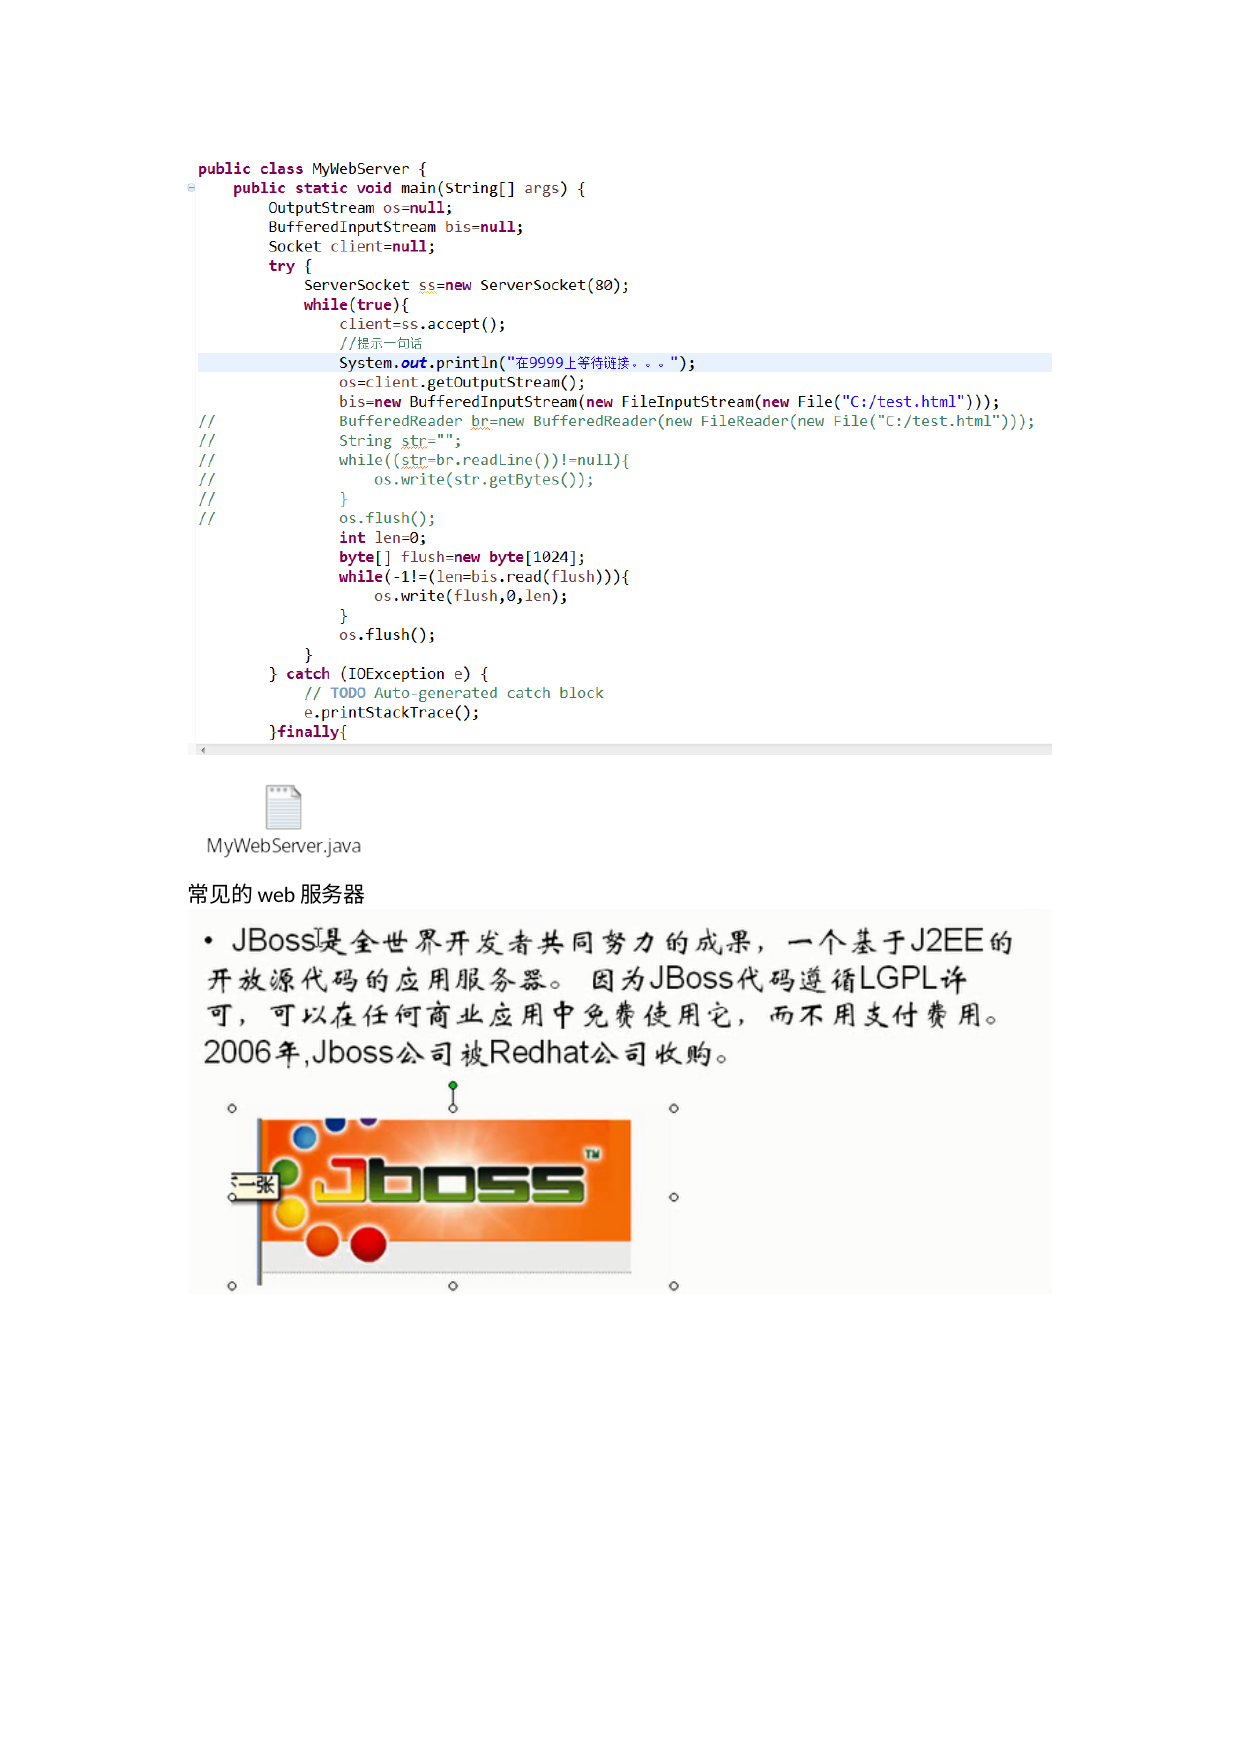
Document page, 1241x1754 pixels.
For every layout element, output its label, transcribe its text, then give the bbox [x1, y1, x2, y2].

picture [187, 909, 1052, 1294]
picture [187, 162, 1052, 755]
text 常见的web服务器 [187, 877, 1053, 909]
